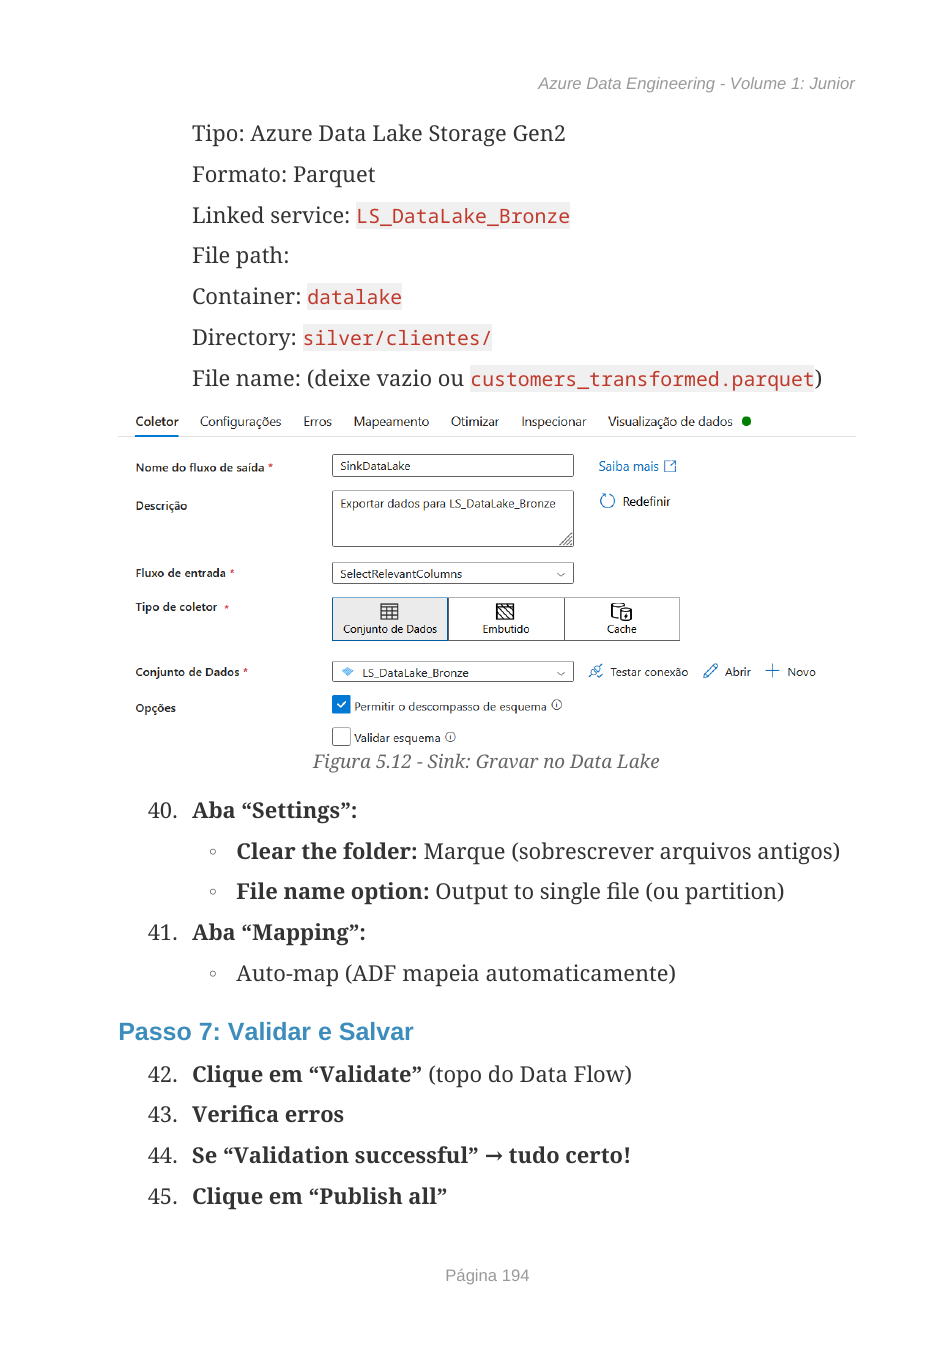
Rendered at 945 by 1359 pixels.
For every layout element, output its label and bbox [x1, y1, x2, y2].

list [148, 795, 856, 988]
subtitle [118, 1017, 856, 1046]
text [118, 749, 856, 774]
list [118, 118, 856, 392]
picture [118, 403, 857, 749]
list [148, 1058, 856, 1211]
